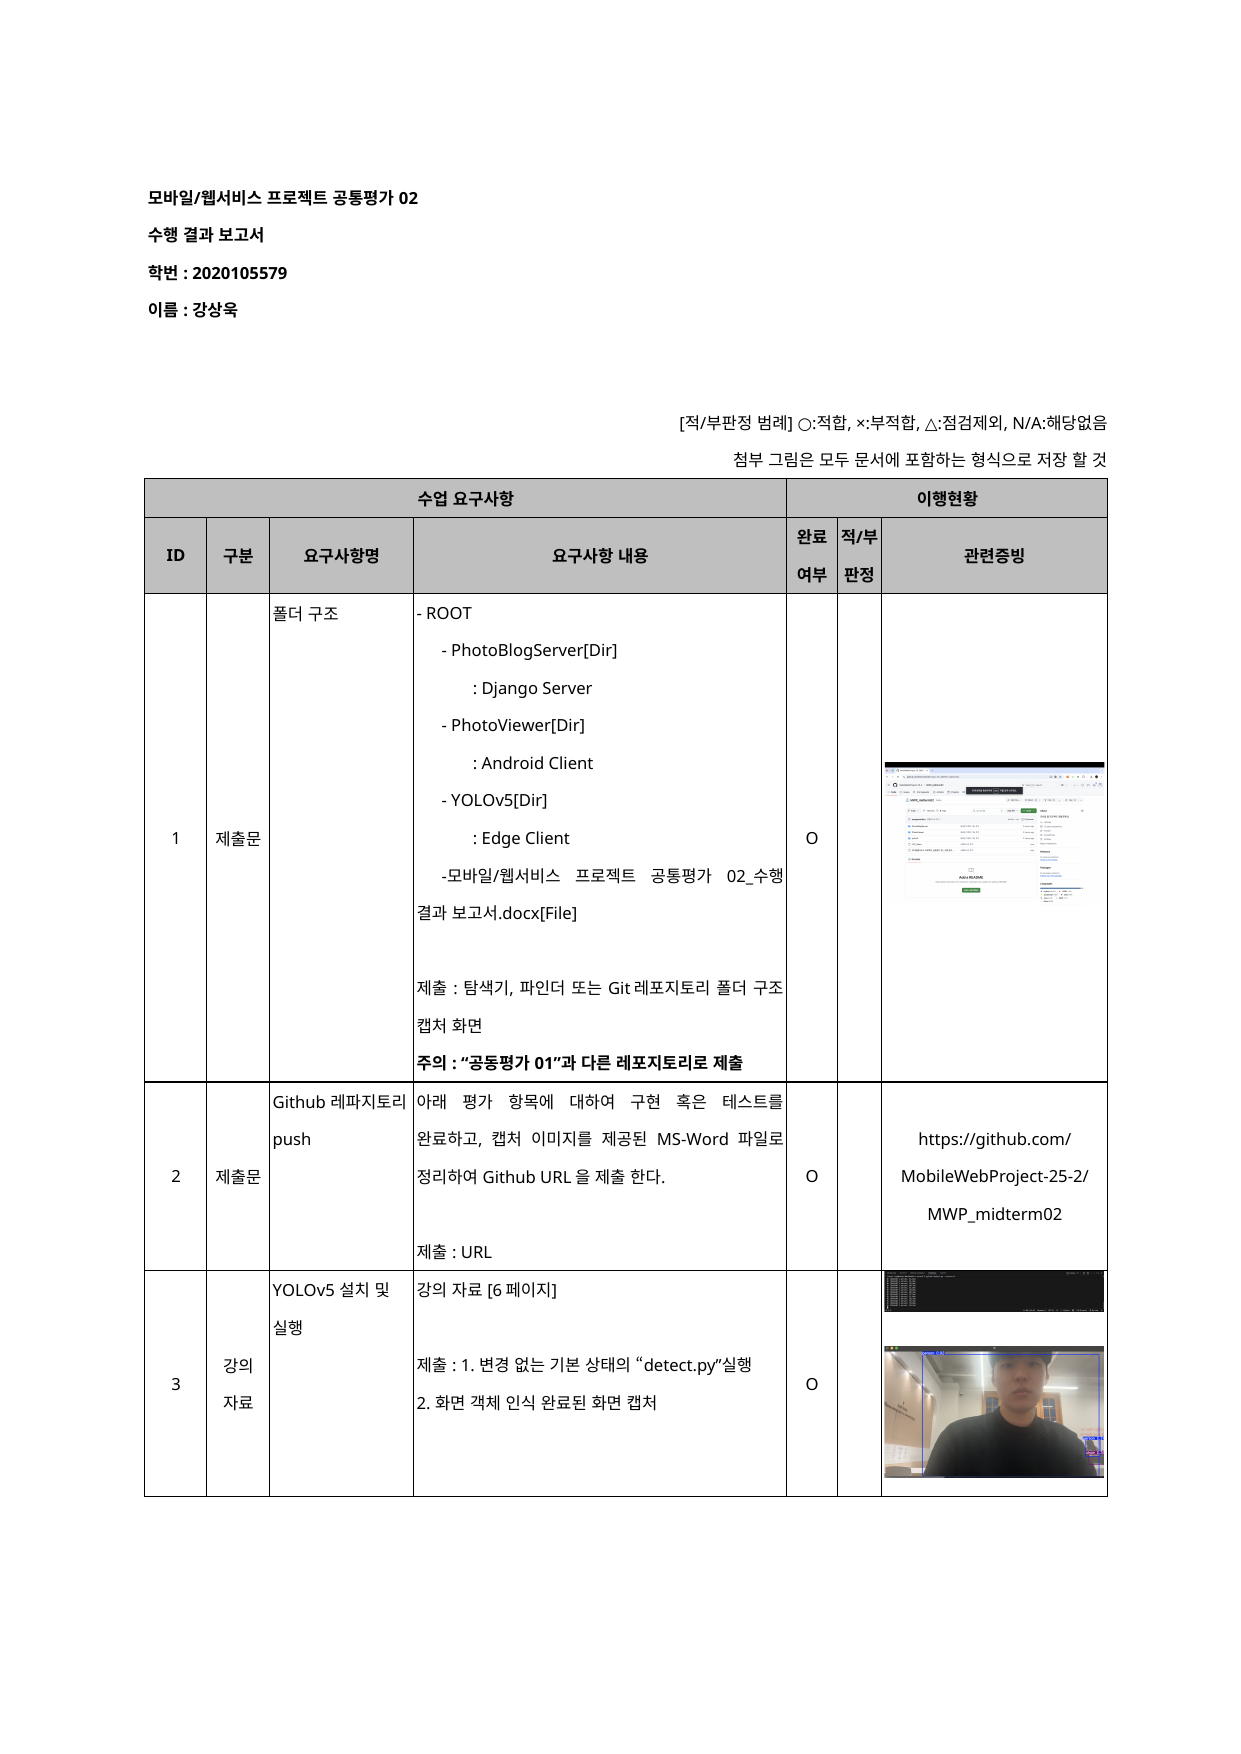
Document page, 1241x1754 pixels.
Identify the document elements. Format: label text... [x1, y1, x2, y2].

table_cell 2 [145, 1083, 206, 1270]
table_cell [882, 1271, 1107, 1496]
table_cell 제출문 [207, 1083, 269, 1270]
text 학번 : 2020105579 [148, 253, 1107, 291]
table_cell 관련증빙 [882, 518, 1107, 593]
table_cell O [787, 594, 837, 1081]
table_cell 적/부 판정 [838, 518, 881, 593]
table_cell 요구사항 내용 [414, 518, 786, 593]
table_cell YOLOv5 설치 및 실행 [270, 1271, 413, 1496]
text 첨부 그림은 모두 문서에 포함하는 형식으로 저장 할 것 [148, 441, 1107, 478]
table_cell 완료 여부 [787, 518, 837, 593]
picture [884, 1346, 1104, 1478]
table_cell Github 레파지토리 push [270, 1083, 413, 1270]
table_cell https://github.com/MobileWebProject-25-2/MWP_midterm02 [882, 1083, 1107, 1270]
table_cell 구분 [207, 518, 269, 593]
text 수행 결과 보고서 [148, 216, 1107, 253]
text 이름 : 강상욱 [148, 291, 1107, 328]
picture [884, 762, 1105, 906]
table_cell 제출문 [207, 594, 269, 1081]
table_cell - ROOT - PhotoBlogServer[Dir] : Django Server - PhotoViewer[Dir] : Android Client - YOLOv5[Dir] : Edge Client -모바일/웹서비스 프로젝트 공통평가 02_수행 결과 보고서.docx[File] 제출 : 탐색기, 파인더 또는 Git레포지토리 폴더 구조 캡처 화면 주의 : “공동평가 01”과 다른 레포지토리로 제출 [414, 594, 786, 1081]
table_header 수업 요구사항 [145, 479, 786, 517]
table_cell O [787, 1271, 837, 1496]
table_cell 요구사항명 [270, 518, 413, 593]
table_cell O [787, 1083, 837, 1270]
table_cell [882, 594, 1107, 1081]
text [적/부판정 범례] ○:적합, ×:부적합, △:점검제외, N/A:해당없음 [148, 403, 1107, 441]
table_cell 3 [145, 1271, 206, 1496]
text 모바일/웹서비스 프로젝트 공통평가 02 [148, 178, 1107, 216]
table_cell 폴더 구조 [270, 594, 413, 1081]
picture [884, 1271, 1104, 1312]
table_header 이행현황 [787, 479, 1107, 517]
table_cell [838, 1271, 881, 1496]
table_cell 강의 자료 [6페이지] 제출 : 1. 변경 없는 기본 상태의 “detect.py”실행 2. 화면 객체 인식 완료된 화면 캡처 [414, 1271, 786, 1496]
table_cell 강의 자료 [207, 1271, 269, 1496]
table_cell 1 [145, 594, 206, 1081]
table_cell 아래 평가 항목에 대하여 구현 혹은 테스트를 완료하고, 캡처 이미지를 제공된 MS-Word 파일로 정리하여 Github URL을 제출 한다. 제출 : URL [414, 1083, 786, 1270]
table_cell [838, 594, 881, 1081]
table_cell ID [145, 518, 206, 593]
table_cell [838, 1083, 881, 1270]
